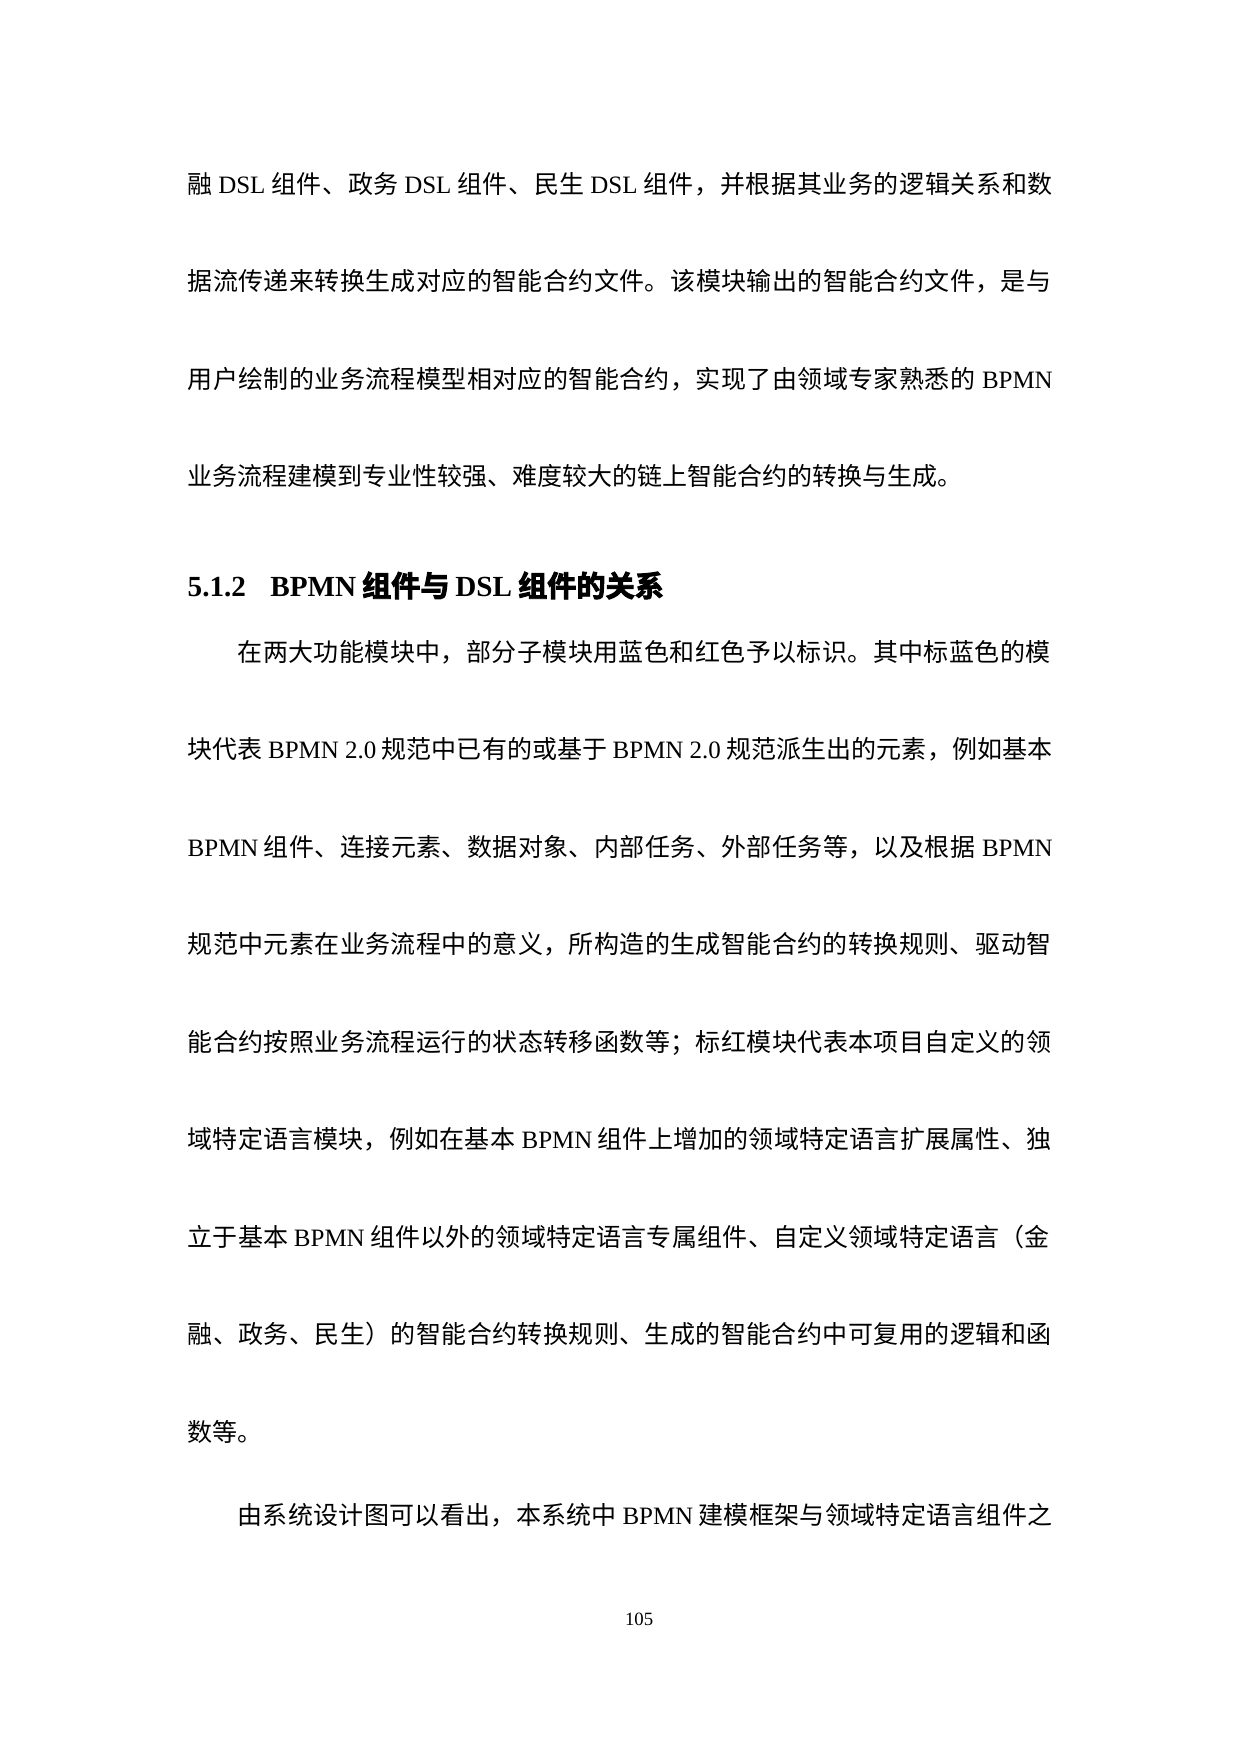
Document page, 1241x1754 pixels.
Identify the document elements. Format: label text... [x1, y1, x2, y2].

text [187, 1481, 1053, 1546]
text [187, 150, 1053, 507]
text 在两大功能模块中，部分子模块用蓝色和红色予以标识。其中标蓝色的模块代表BPMN 2.0规范中已有的或基于BPMN 2.0规范派生出的元素，例如基本BPMN组件、连接元素、数据对象、内部任务、外部任务等，以及根据BPMN规范中元素在业务流程中的意义，所构造的生成智能合约的转换规则、驱动智能合约按照业务流程运行的状态转移函数等；标红模块代表本项目自定义的领域特定语言模块，例如在基本BPMN组件上增加的领域特定语言扩展属性、独立于基本BPMN组件以外的领域特定语言专属组件、自定义领域特定语言（金融、政务、民生）的智能合约转换规则、生成的智能合约中可复用的逻辑和函数等。 [187, 618, 1053, 1463]
subtitle BPMN组件与DSL组件的关系 [187, 553, 1053, 618]
